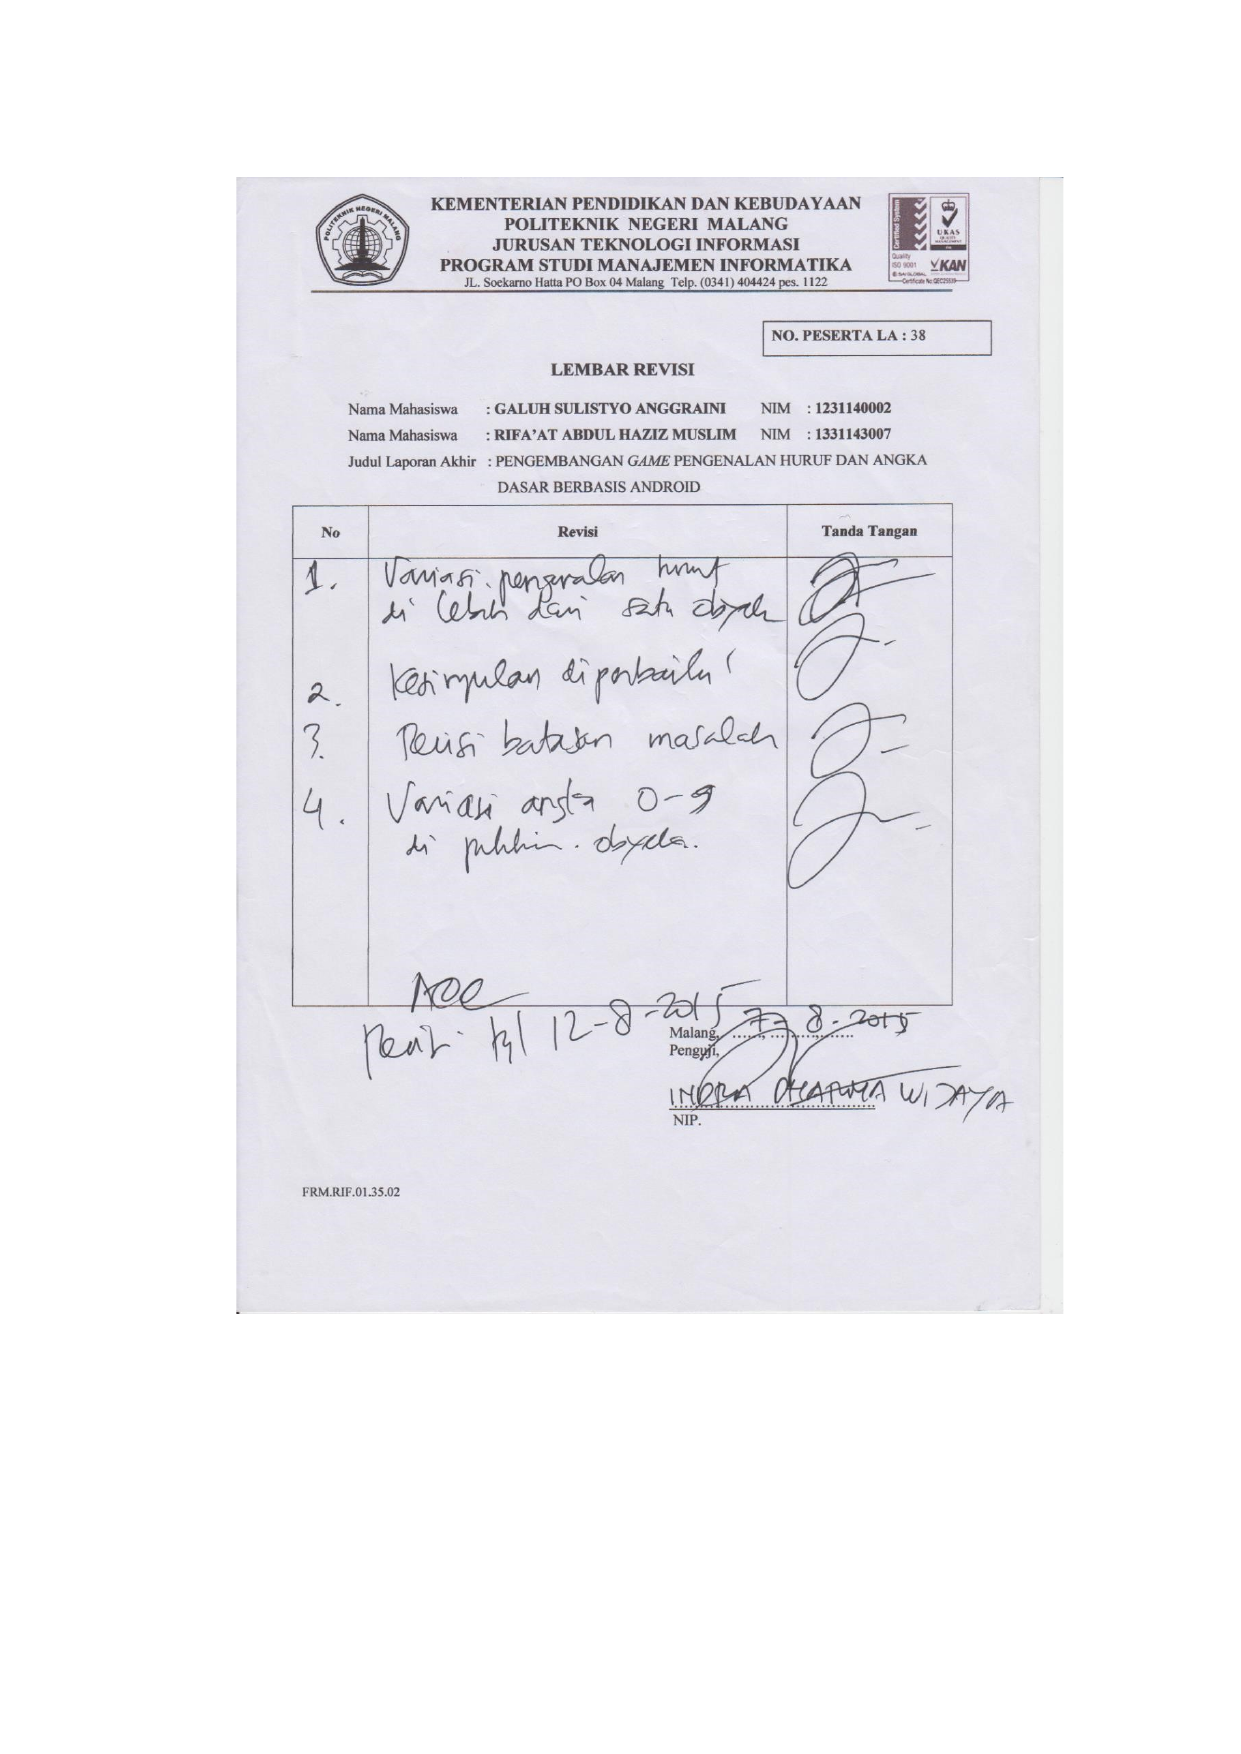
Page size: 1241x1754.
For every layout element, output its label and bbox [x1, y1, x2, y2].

picture [236, 177, 1064, 1314]
